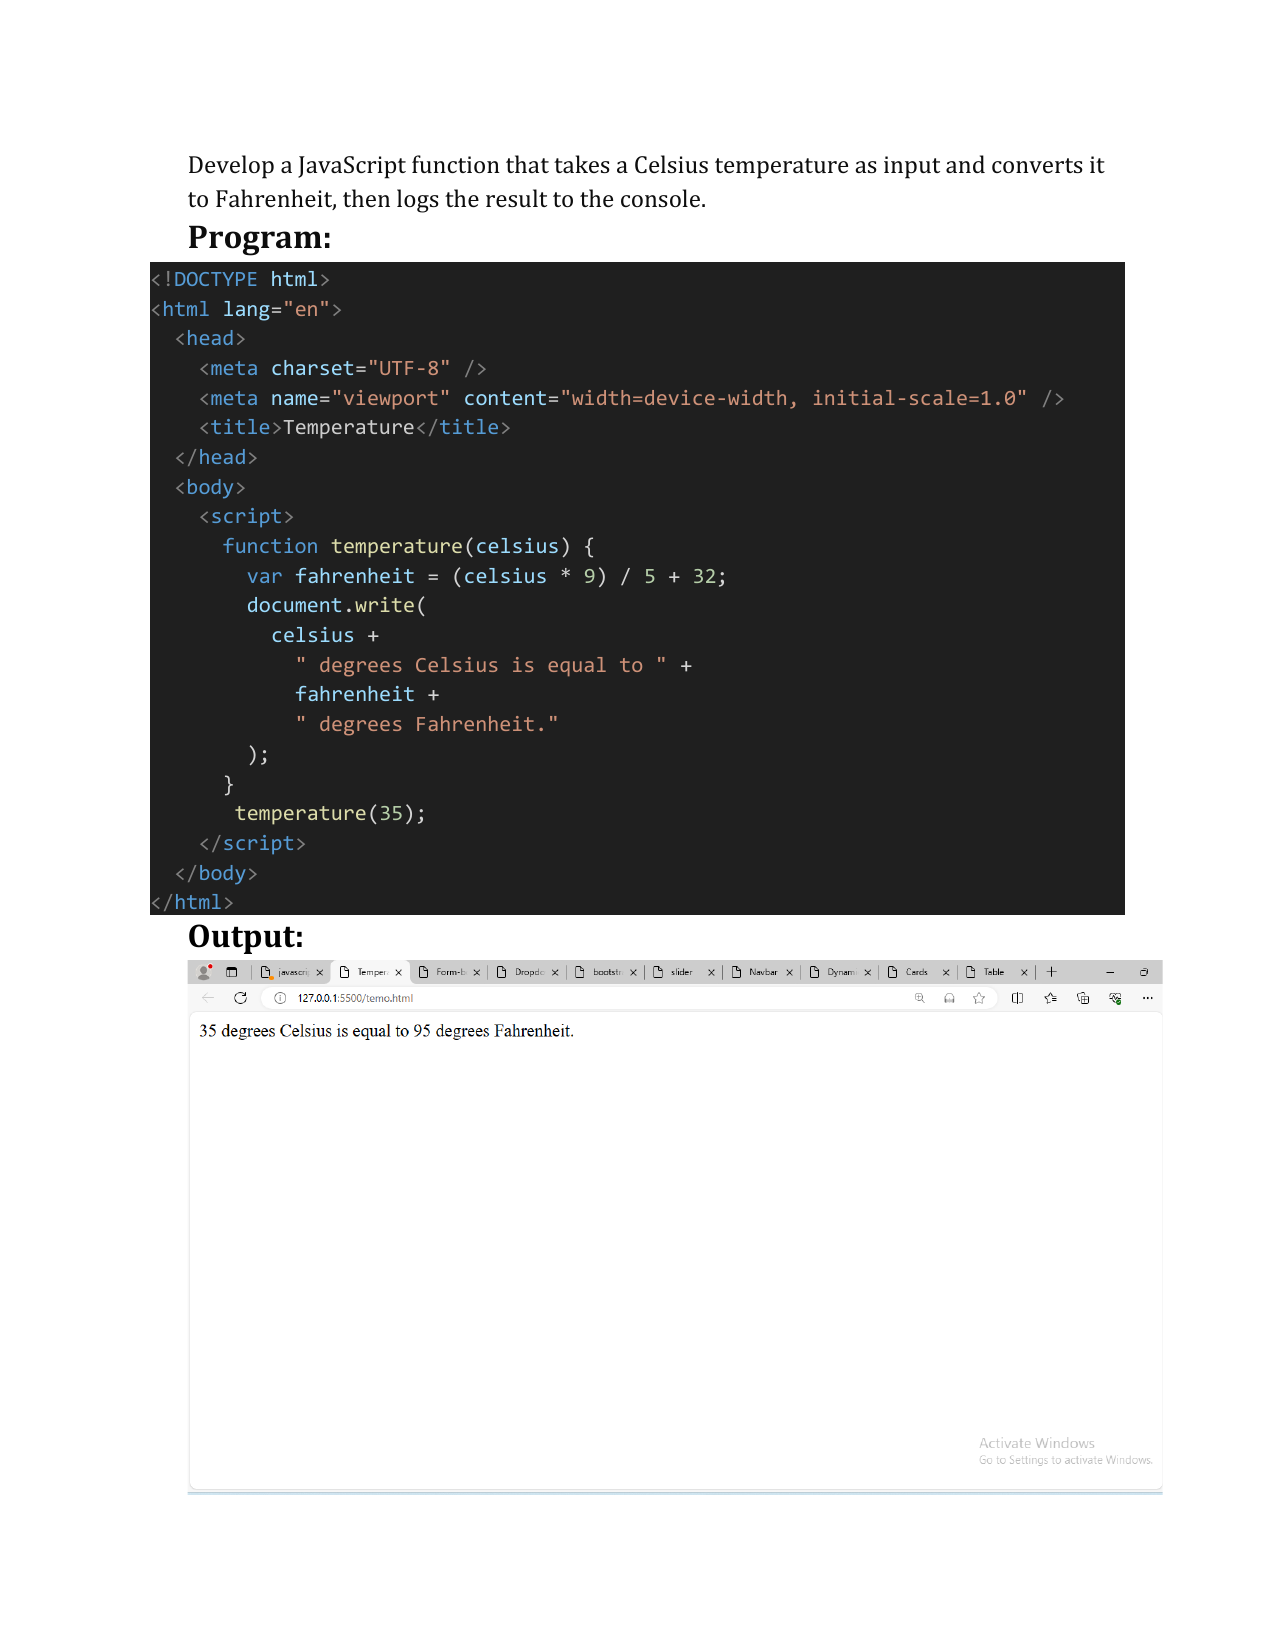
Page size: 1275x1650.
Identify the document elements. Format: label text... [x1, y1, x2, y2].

text <title>Temperature</title> [150, 411, 1125, 440]
text <meta charset="UTF-8" /> [150, 351, 1125, 381]
text fahrenheit + [150, 678, 1125, 707]
text <script> [150, 500, 1125, 529]
text <!DOCTYPE html> [150, 262, 1125, 292]
text celsius + [150, 618, 1125, 648]
text </head> [150, 440, 1125, 470]
text <html lang="en"> [150, 292, 1125, 322]
text " degrees Celsius is equal to " + [150, 648, 1125, 678]
text </html> [150, 886, 1125, 915]
picture [187, 960, 1163, 1495]
text Program: [187, 217, 1125, 256]
text </script> [150, 826, 1125, 856]
text <head> [150, 322, 1125, 351]
text <body> [150, 470, 1125, 500]
text <meta name="viewport" content="width=device-width, initial-scale=1.0" /> [150, 381, 1125, 411]
text </body> [150, 856, 1125, 886]
text document.write( [150, 589, 1125, 618]
text var fahrenheit = (celsius * 9) / 5 + 32; [150, 559, 1125, 589]
text Output: [187, 915, 1125, 954]
text Develop a JavaScript function that takes a Celsius temperature as input and converts it to Fahrenheit, then logs the result to the console. [187, 150, 1125, 213]
text function temperature(celsius) { [150, 529, 1125, 559]
text temperature(35); [150, 797, 1125, 826]
text } [150, 767, 1125, 797]
text ); [150, 737, 1125, 767]
text " degrees Fahrenheit." [150, 707, 1125, 737]
